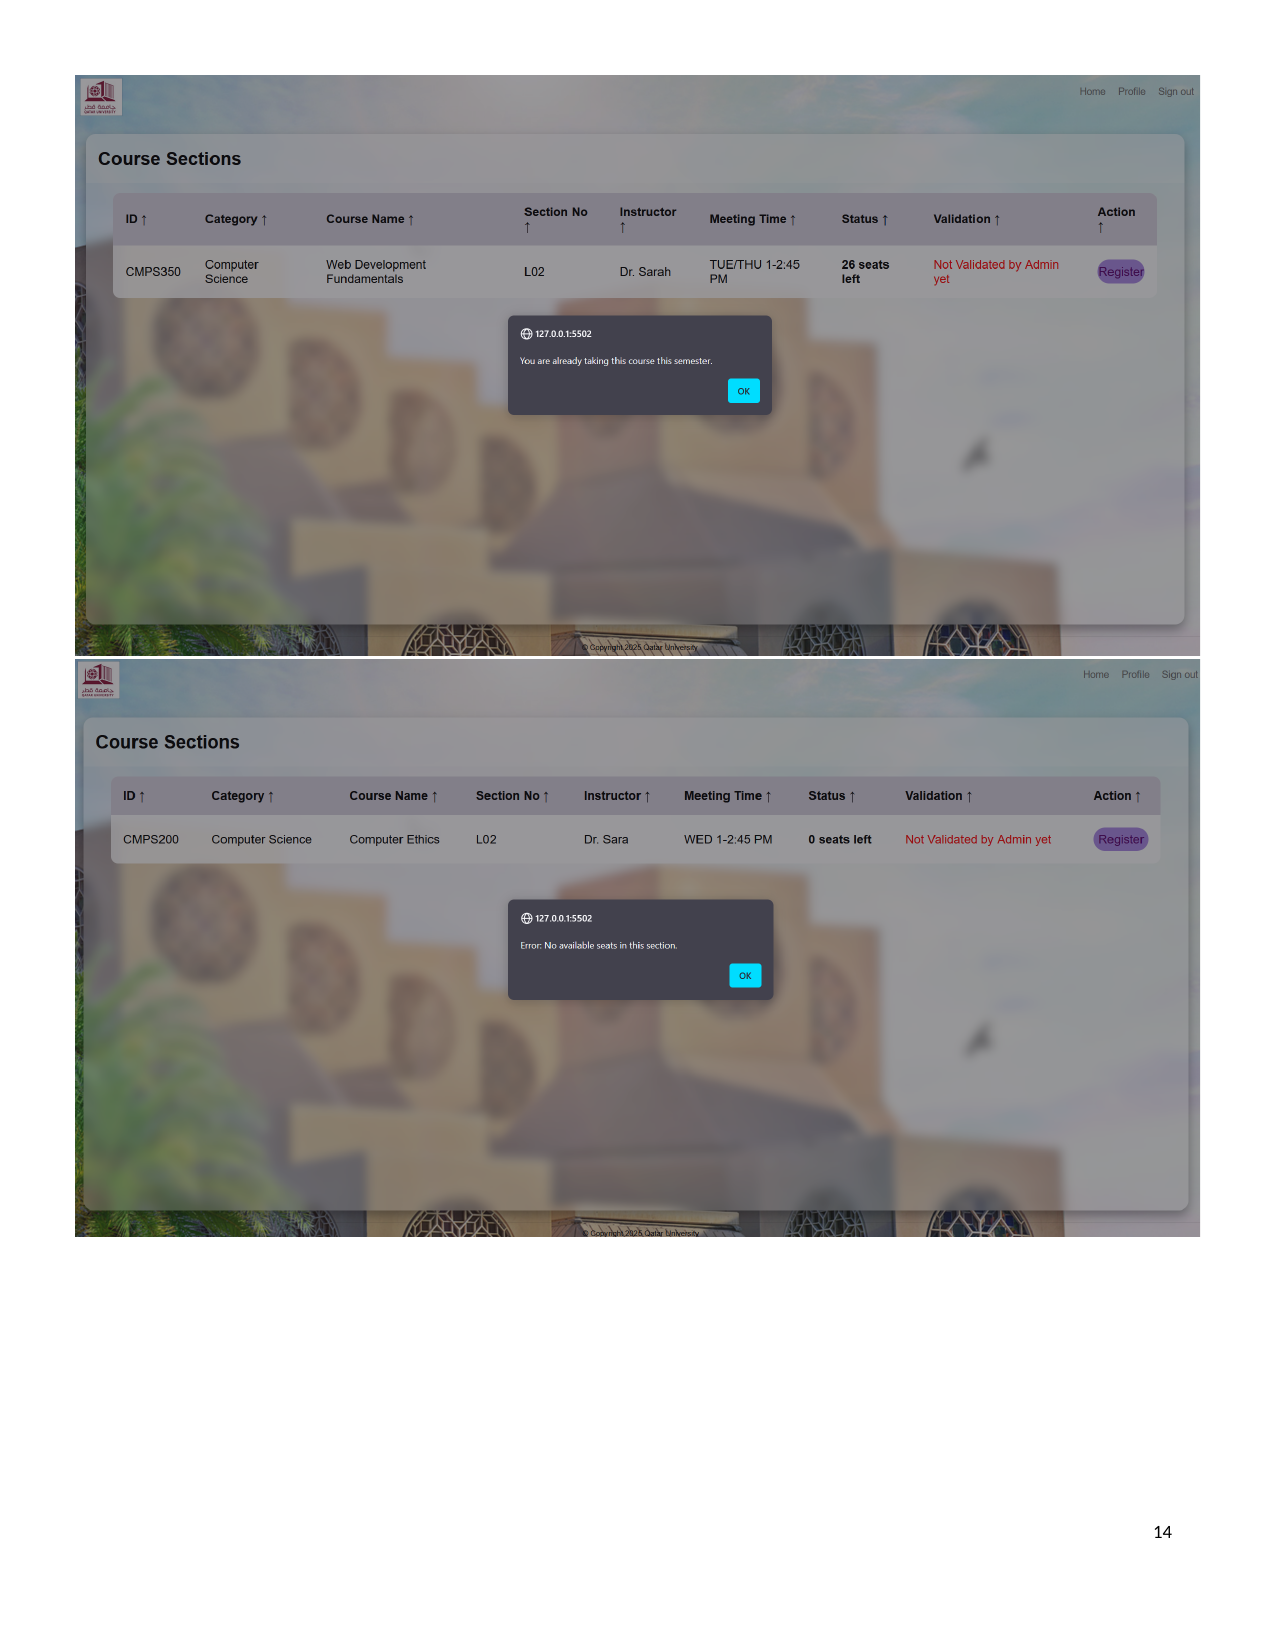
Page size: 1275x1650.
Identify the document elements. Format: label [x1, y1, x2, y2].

picture [75, 75, 1200, 656]
picture [75, 659, 1200, 1237]
